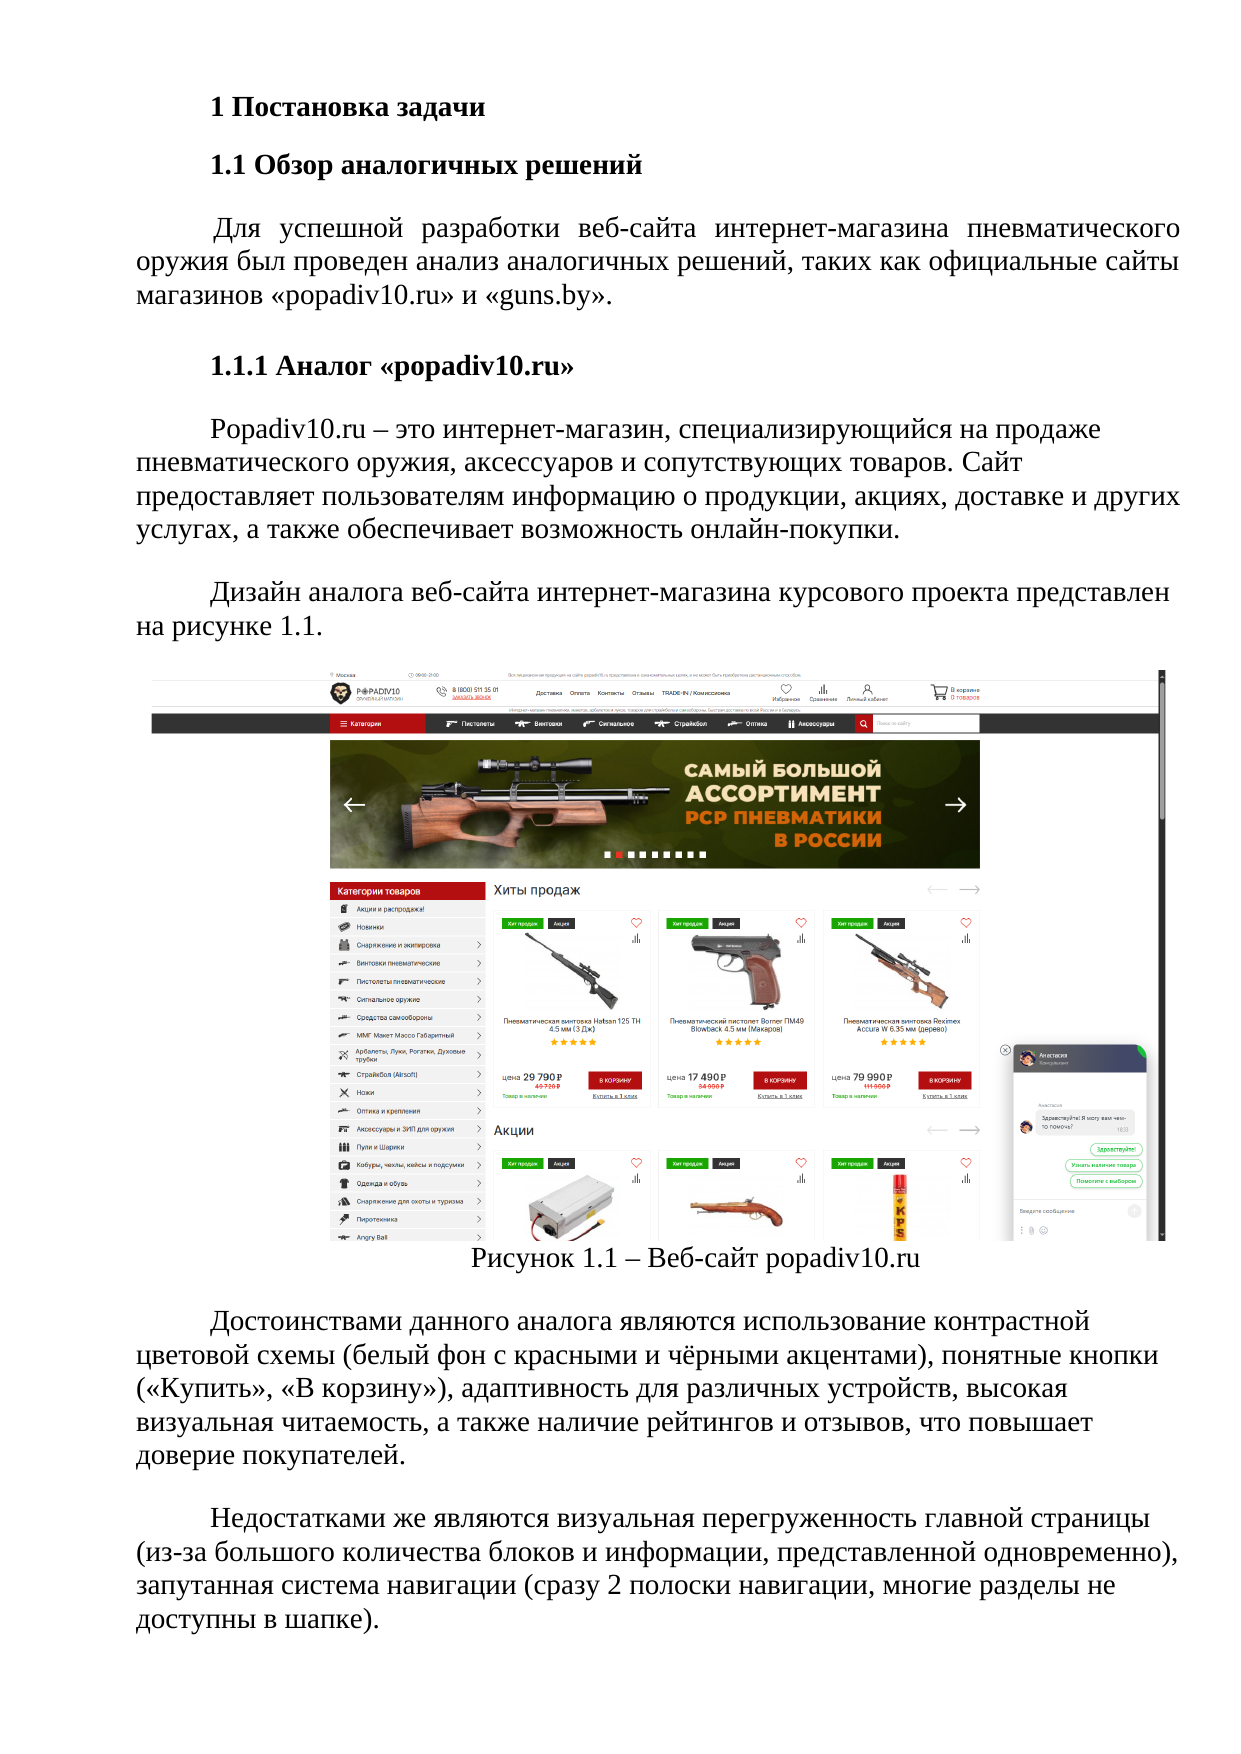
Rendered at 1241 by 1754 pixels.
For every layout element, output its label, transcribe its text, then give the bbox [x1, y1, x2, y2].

text Достоинствами данного аналога являются использование контрастной цветовой схемы (белый фон с красными и чёрными акцентами), понятные кнопки («Купить», «В корзину»), адаптивность для различных устройств, высокая визуальная читаемость, а также наличие рейтингов и отзывов, что повышает доверие покупателей. [136, 1303, 1181, 1471]
text Для успешной разработки веб-сайта интернет-магазина пневматического оружия был проведен анализ аналогичных решений, таких как официальные сайты магазинов «popadiv10.ru» и «guns.by». [136, 210, 1181, 311]
text Popadiv10.ru – это интернет-магазин, специализирующийся на продаже пневматического оружия, аксессуаров и сопутствующих товаров. Сайт предоставляет пользователям информацию о продукции, акциях, доставке и других услугах, а также обеспечивает возможность онлайн-покупки. [136, 411, 1181, 545]
text 1 Постановка задачи [136, 89, 1181, 122]
text Недостатками же являются визуальная перегруженность главной страницы (из-за большого количества блоков и информации, представленной одновременно), запутанная система навигации (сразу 2 полоски навигации, многие разделы не доступны в шапке). [136, 1500, 1181, 1634]
text Рисунок 1.1 – Веб-сайт popadiv10.ru [136, 1241, 1181, 1274]
text 1.1 Обзор аналогичных решений [136, 147, 1181, 181]
text Дизайн аналога веб-сайта интернет-магазина курсового проекта представлен на рисунке 1.1. [136, 574, 1181, 641]
text 1.1.1 Аналог «popadiv10.ru» [136, 348, 1181, 382]
picture [151, 670, 1166, 1241]
